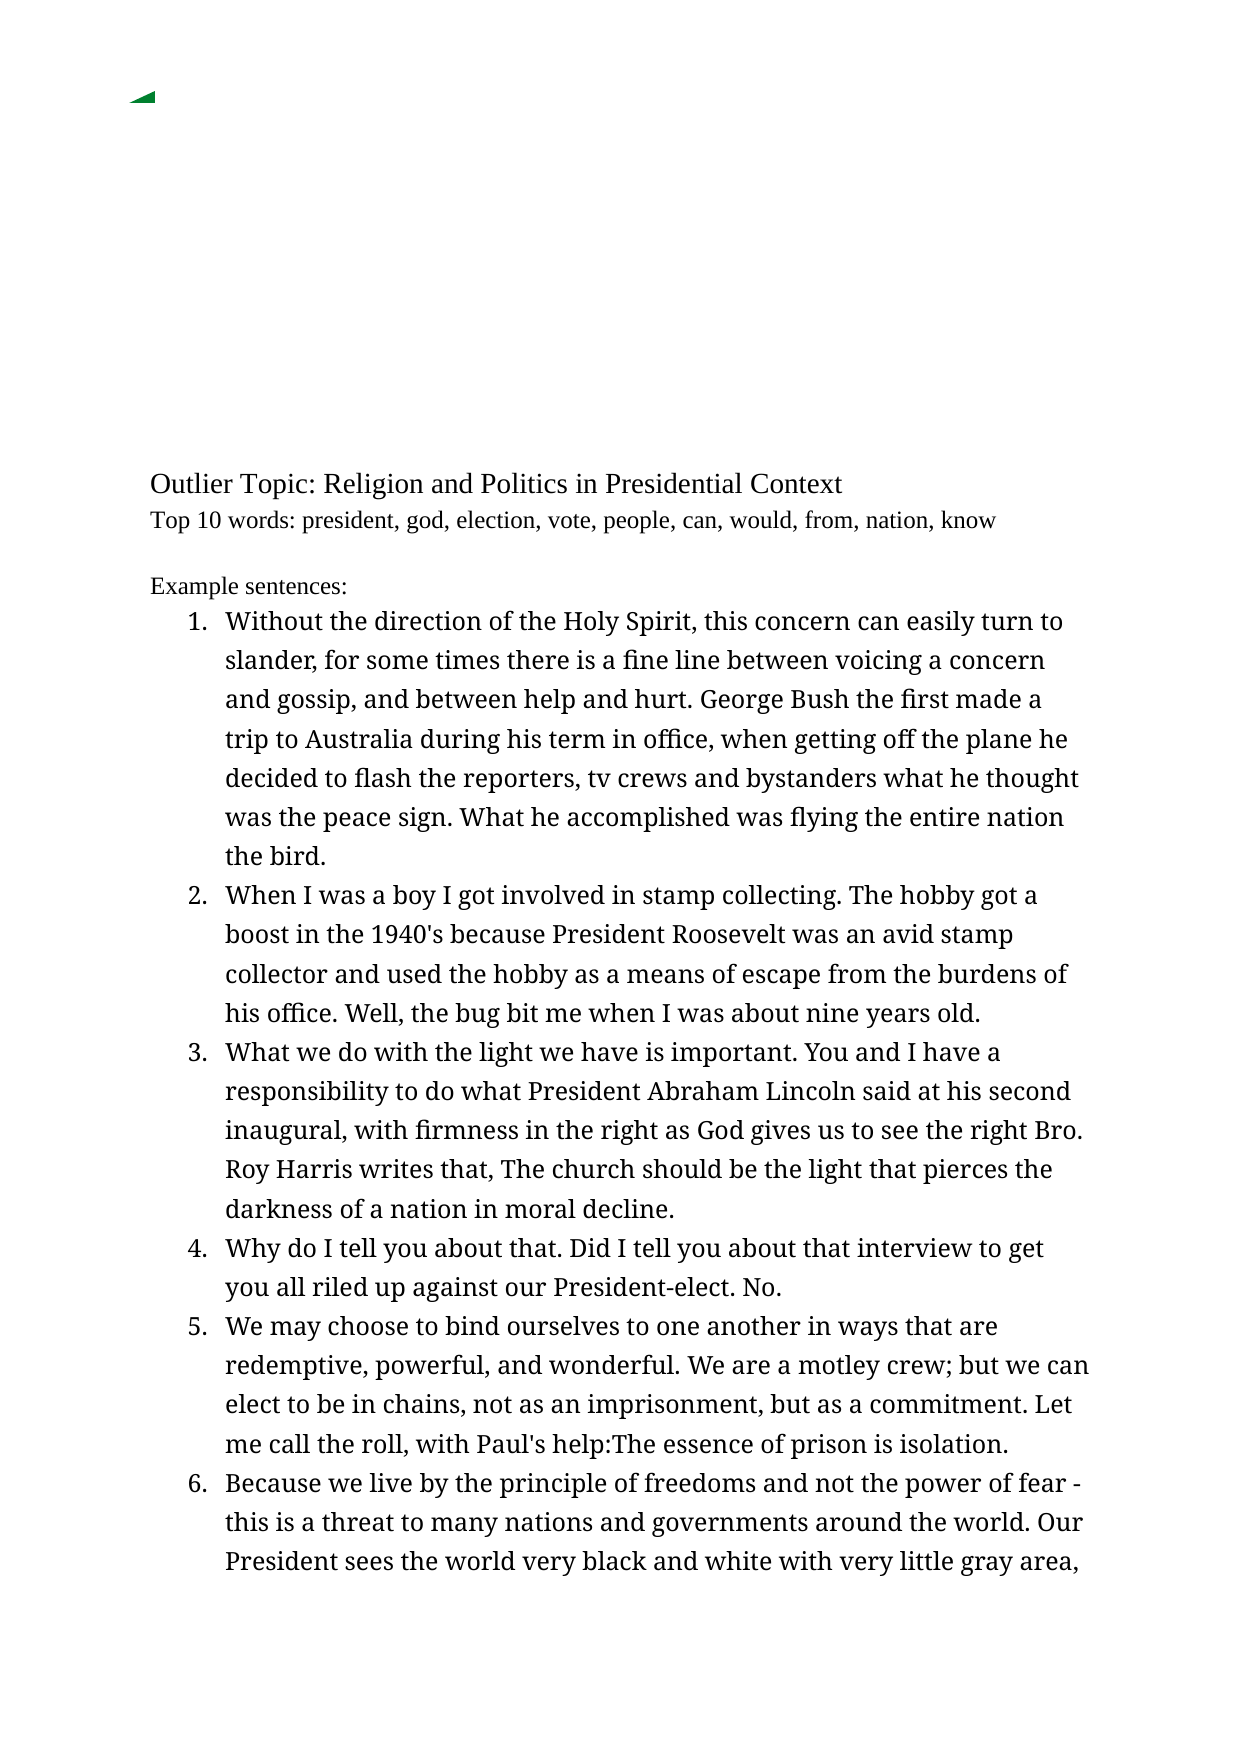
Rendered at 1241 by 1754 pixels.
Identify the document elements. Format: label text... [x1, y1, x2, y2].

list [187, 1466, 1090, 1578]
list We may choose to bind ourselves to one another in ways that are redemptive, powerful, and wonderful. We are a motley crew; but we can elect to be in chains, not as an imprisonment, but as a commitment. Let me call the roll, with Paul's help:The essence of prison is isolation. [187, 1309, 1090, 1460]
text Top 10 words: president, god, election, vote, people, can, would, from, nation, know [150, 505, 1090, 533]
list Without the direction of the Holy Spirit, this concern can easily turn to slander, for some times there is a fine line between voicing a concern and gossip, and between help and hurt. George Bush the first made a trip to Australia during his term in office, when getting off the plane he decided to flash the reporters, tv crews and bystanders what he thought was the peace sign. What he accomplished was flying the entire nation the bird. [187, 604, 1090, 873]
list When I was a boy I got involved in stamp collecting. The hobby got a boost in the 1940's because President Roosevelt was an avid stamp collector and used the hobby as a means of escape from the burdens of his office. Well, the bug bit me when I was about nine years old. [187, 878, 1090, 1029]
text Example sentences: [150, 571, 1090, 599]
list What we do with the light we have is important. You and I have a responsibility to do what President Abraham Lincoln said at his second inaugural, with firmness in the right as God gives us to see the right Bro. Roy Harris writes that, The church should be the light that pierces the darkness of a nation in moral decline. [187, 1035, 1090, 1225]
list Why do I tell you about that. Did I tell you about that interview to get you all riled up against our President-elect. No. [187, 1231, 1090, 1304]
text Outlier Topic: Religion and Politics in Presidential Context [150, 466, 1090, 500]
